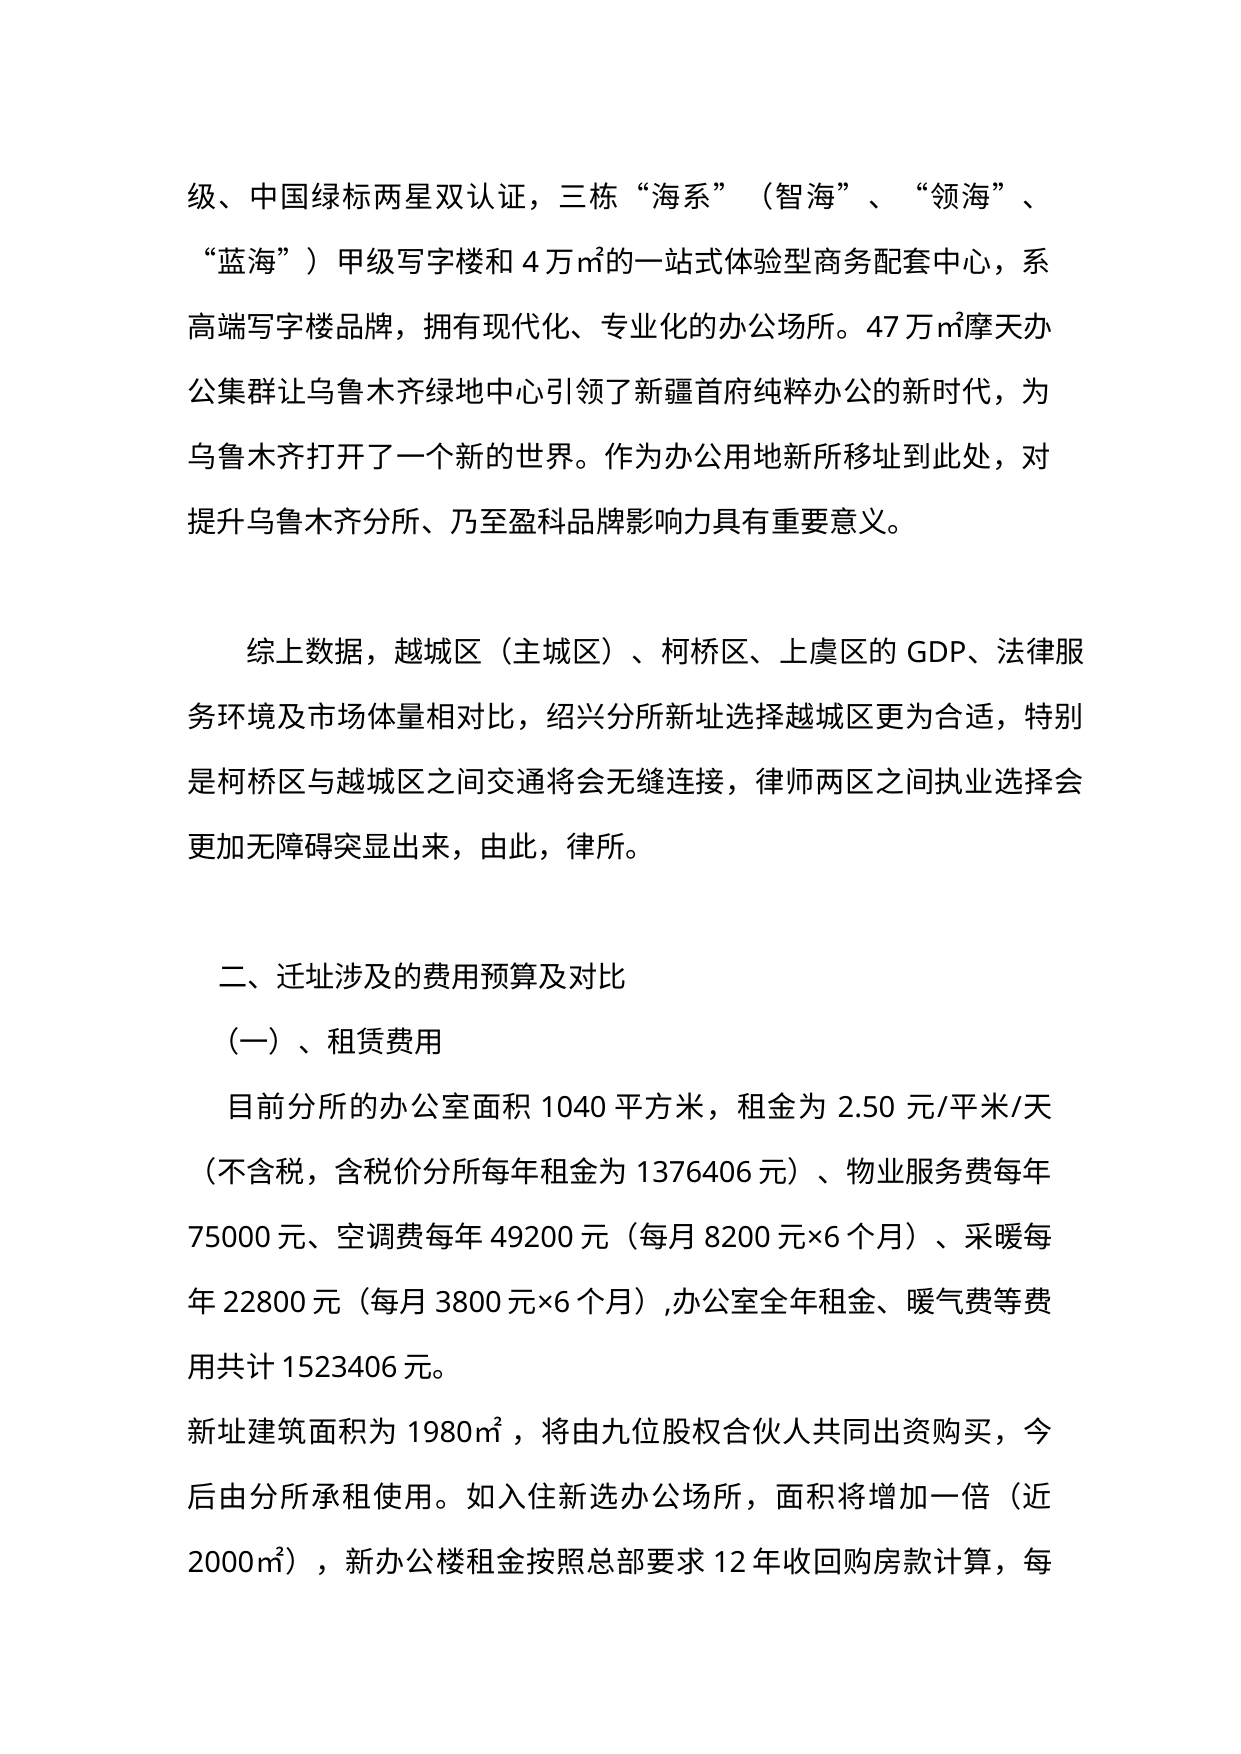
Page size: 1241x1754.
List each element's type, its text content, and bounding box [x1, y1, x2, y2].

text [187, 1397, 1053, 1592]
text 目前分所的办公室面积1040平方米，租金为 2.50 元/平米/天（不含税，含税价分所每年租金为1376406元）、物业服务费每年75000元、空调费每年49200元（每月8200元×6个月）、采暖每年22800元（每月3800元×6个月）,办公室全年租金、暖气费等费用共计1523406元。 [187, 1072, 1053, 1397]
text 二、迁址涉及的费用预算及对比 [187, 942, 1053, 1007]
text 综上数据，越城区（主城区）、柯桥区、上虞区的GDP、法律服务环境及市场体量相对比，绍兴分所新址选择越城区更为合适，特别是柯桥区与越城区之间交通将会无缝连接，律师两区之间执业选择会更加无障碍突显出来，由此，律所。 [187, 617, 1085, 877]
text （一）、租赁费用 [187, 1007, 1053, 1072]
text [187, 162, 1053, 552]
